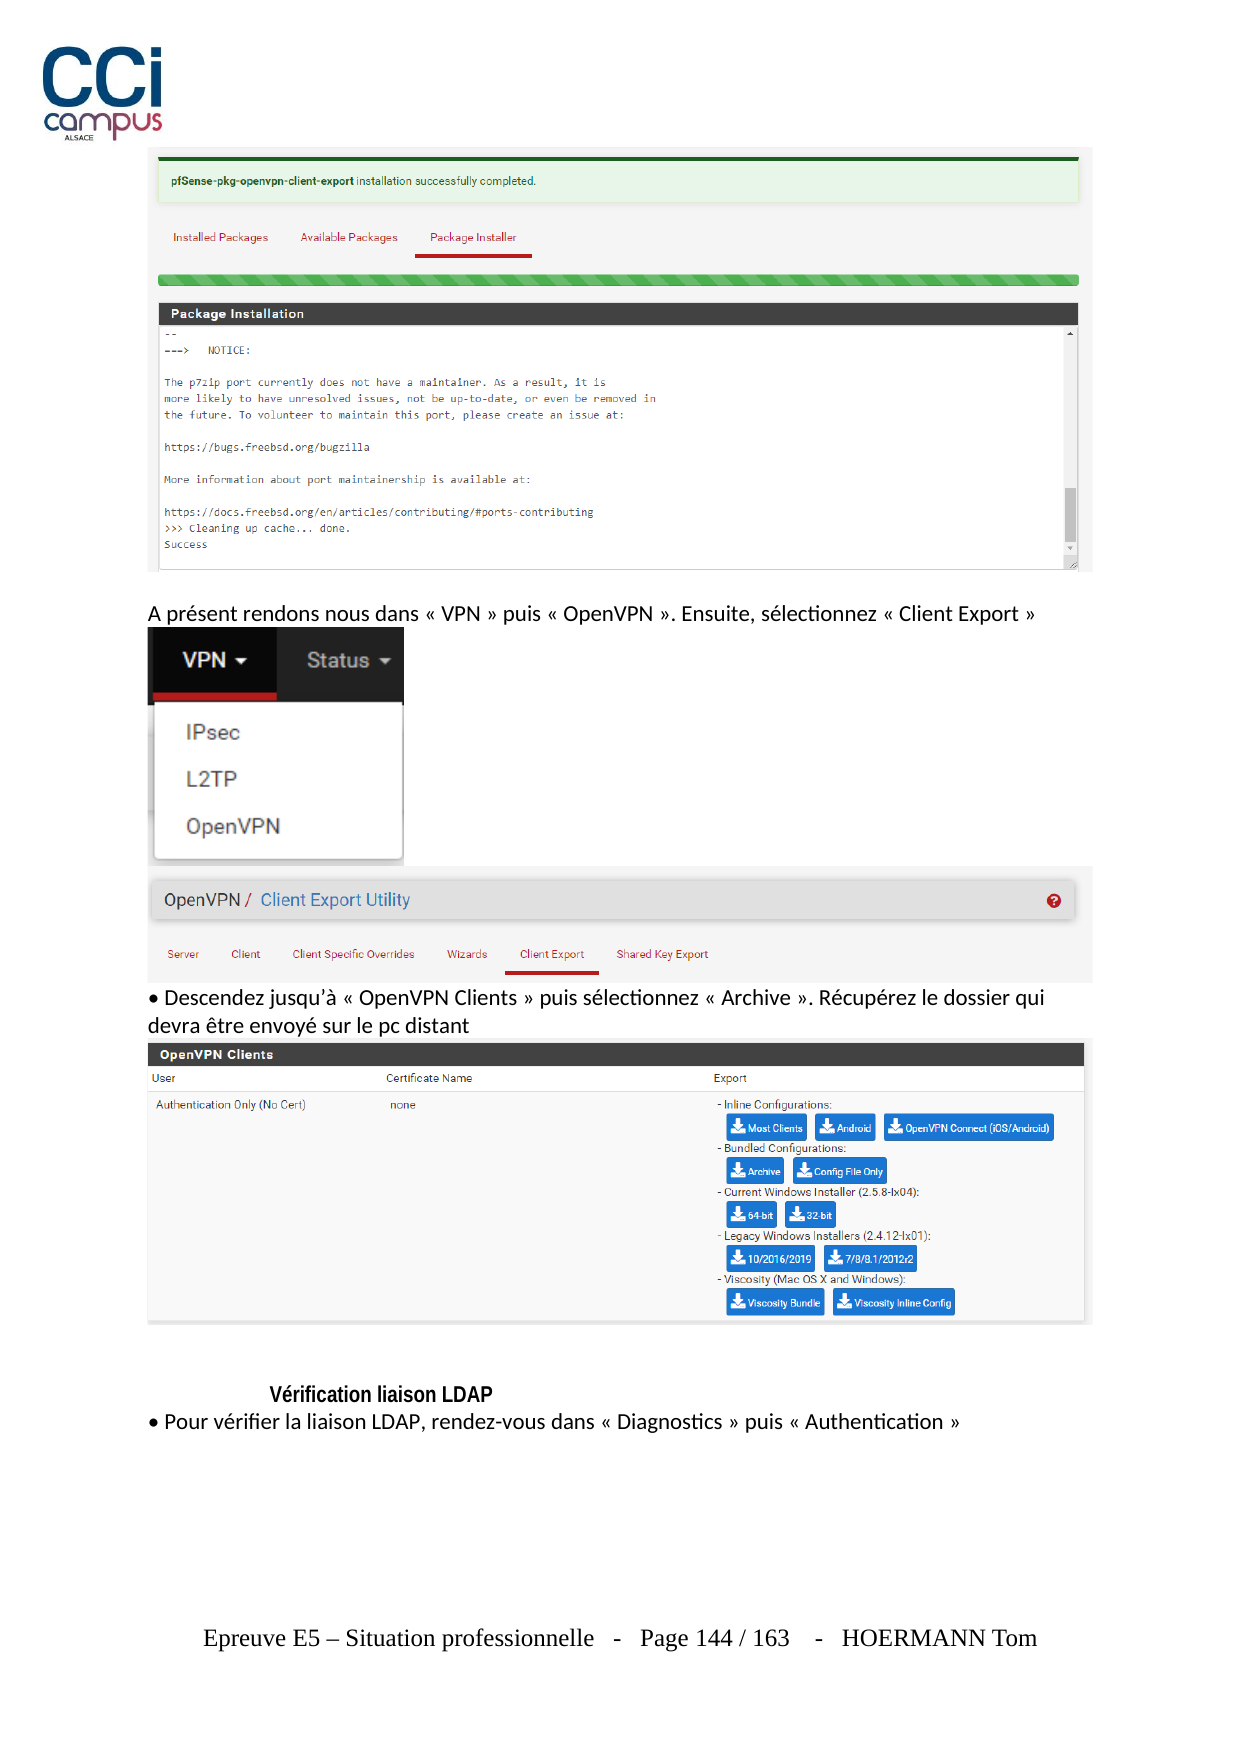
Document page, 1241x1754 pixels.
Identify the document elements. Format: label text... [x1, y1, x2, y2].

text A présent rendons nous dans « VPN » puis « OpenVPN ». Ensuite, sélectionnez « Client Export » [148, 599, 1093, 627]
picture [147, 1038, 1093, 1325]
subtitle Vérification liaison LDAP [269, 1381, 1093, 1407]
picture [35, 26, 1093, 572]
picture [147, 627, 1093, 983]
text • Pour vérifier la liaison LDAP, rendez-vous dans « Diagnostics » puis « Authentication » [148, 1407, 1093, 1435]
text • Descendez jusqu’à « OpenVPN Clients » puis sélectionnez « Archive ». Récupérez le dossier qui devra être envoyé sur le pc distant [148, 983, 1093, 1038]
